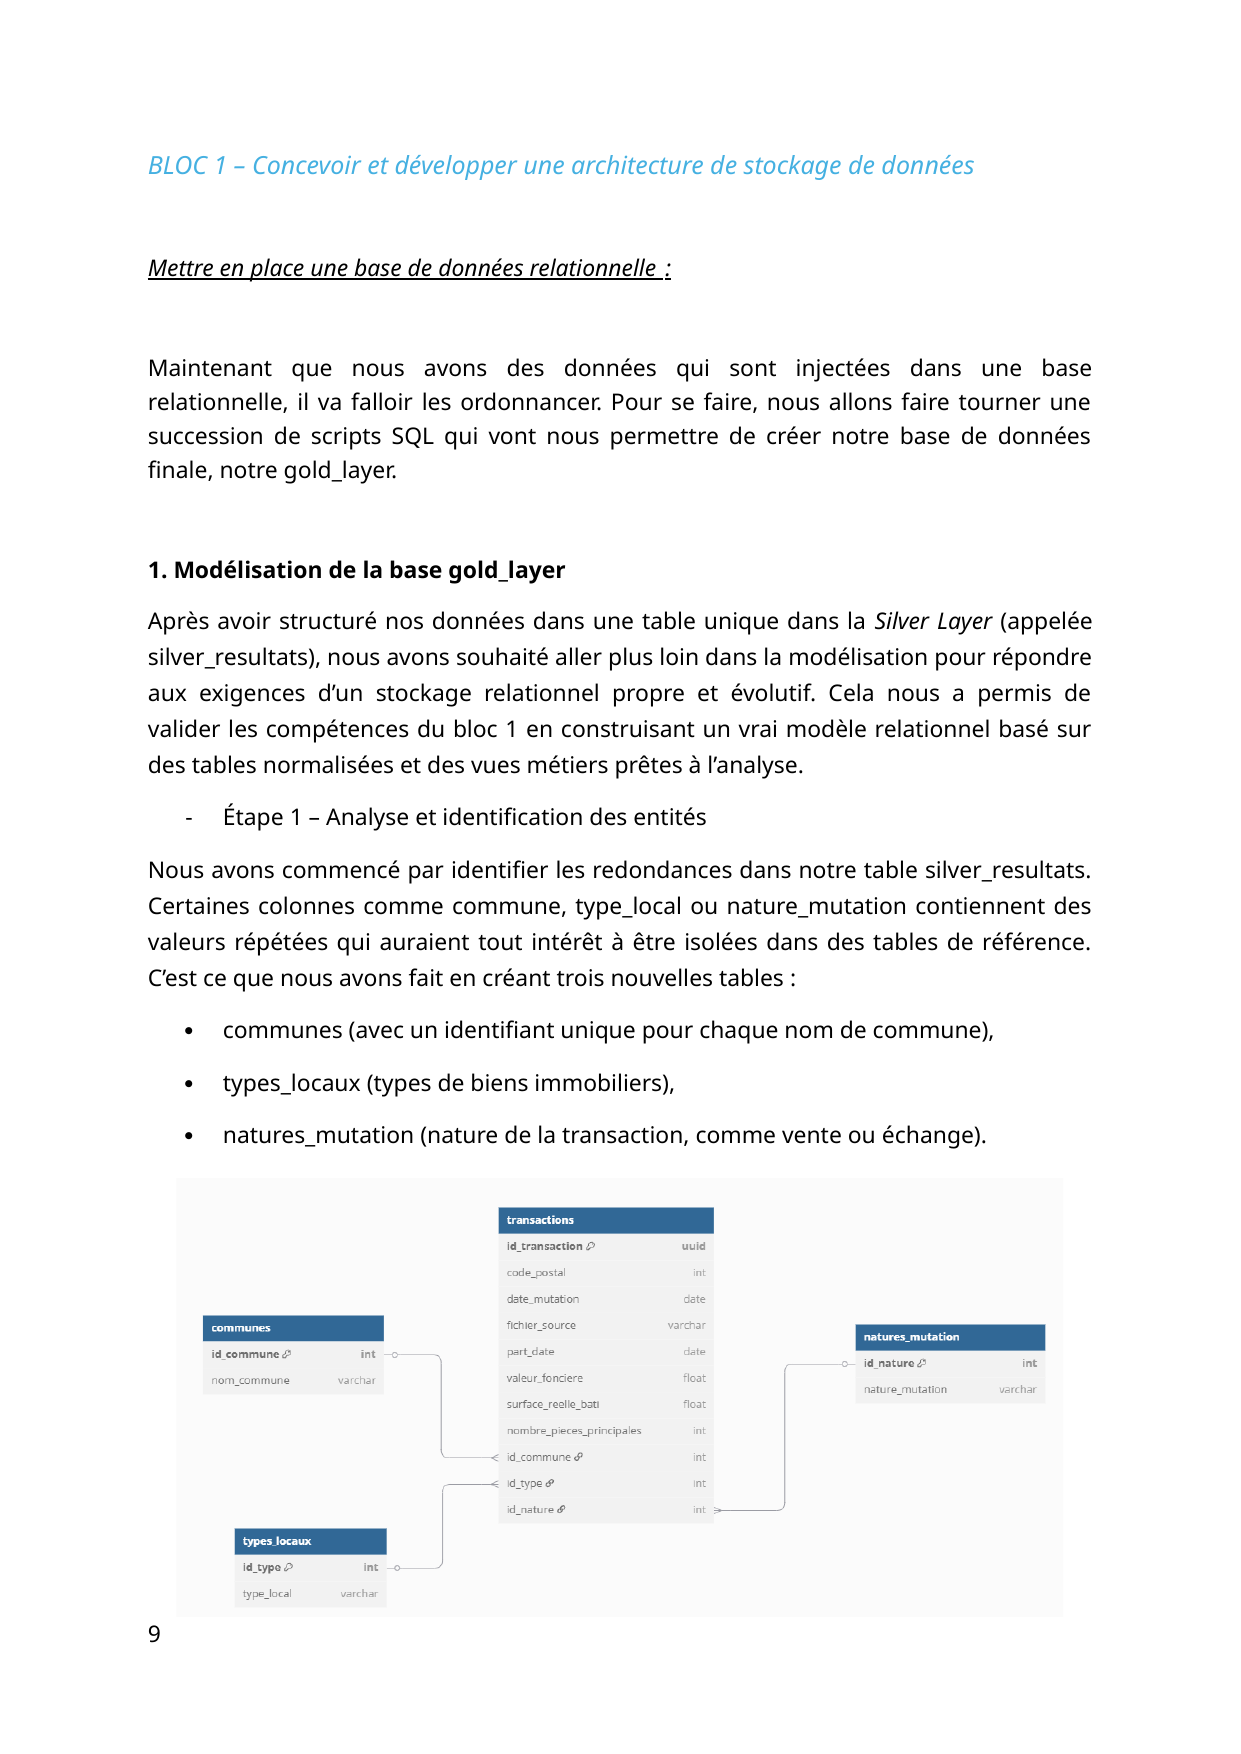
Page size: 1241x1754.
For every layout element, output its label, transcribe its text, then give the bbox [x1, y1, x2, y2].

text Après avoir structuré nos données dans une table unique dans la Silver Layer (appelée silver_resultats), nous avons souhaité aller plus loin dans la modélisation pour répondre aux exigences d’un stockage relationnel propre et évolutif. Cela nous a permis de valider les compétences du bloc 1 en construisant un vrai modèle relationnel basé sur des tables normalisées et des vues métiers prêtes à l’analyse. [148, 605, 1093, 780]
text Mettre en place une base de données relationnelle : [148, 251, 1093, 283]
text BLOC 1 – Concevoir et développer une architecture de stockage de données [148, 148, 1093, 182]
list communes (avec un identifiant unique pour chaque nom de commune), [185, 1014, 1093, 1045]
list Étape 1 – Analyse et identification des entités [185, 801, 1093, 832]
picture [175, 1178, 1063, 1616]
text 1. Modélisation de la base gold_layer [148, 554, 1093, 586]
text Maintenant que nous avons des données qui sont injectées dans une base relationnelle, il va falloir les ordonnancer. Pour se faire, nous allons faire tourner une succession de scripts SQL qui vont nous permettre de créer notre base de données finale, notre gold_layer. [148, 352, 1093, 485]
list natures_mutation (nature de la transaction, comme vente ou échange). [185, 1119, 1093, 1151]
text Nous avons commencé par identifier les redondances dans notre table silver_resultats. Certaines colonnes comme commune, type_local ou nature_mutation contiennent des valeurs répétées qui auraient tout intérêt à être isolées dans des tables de référence. C’est ce que nous avons fait en créant trois nouvelles tables : [148, 854, 1093, 993]
list types_locaux (types de biens immobiliers), [185, 1067, 1093, 1098]
